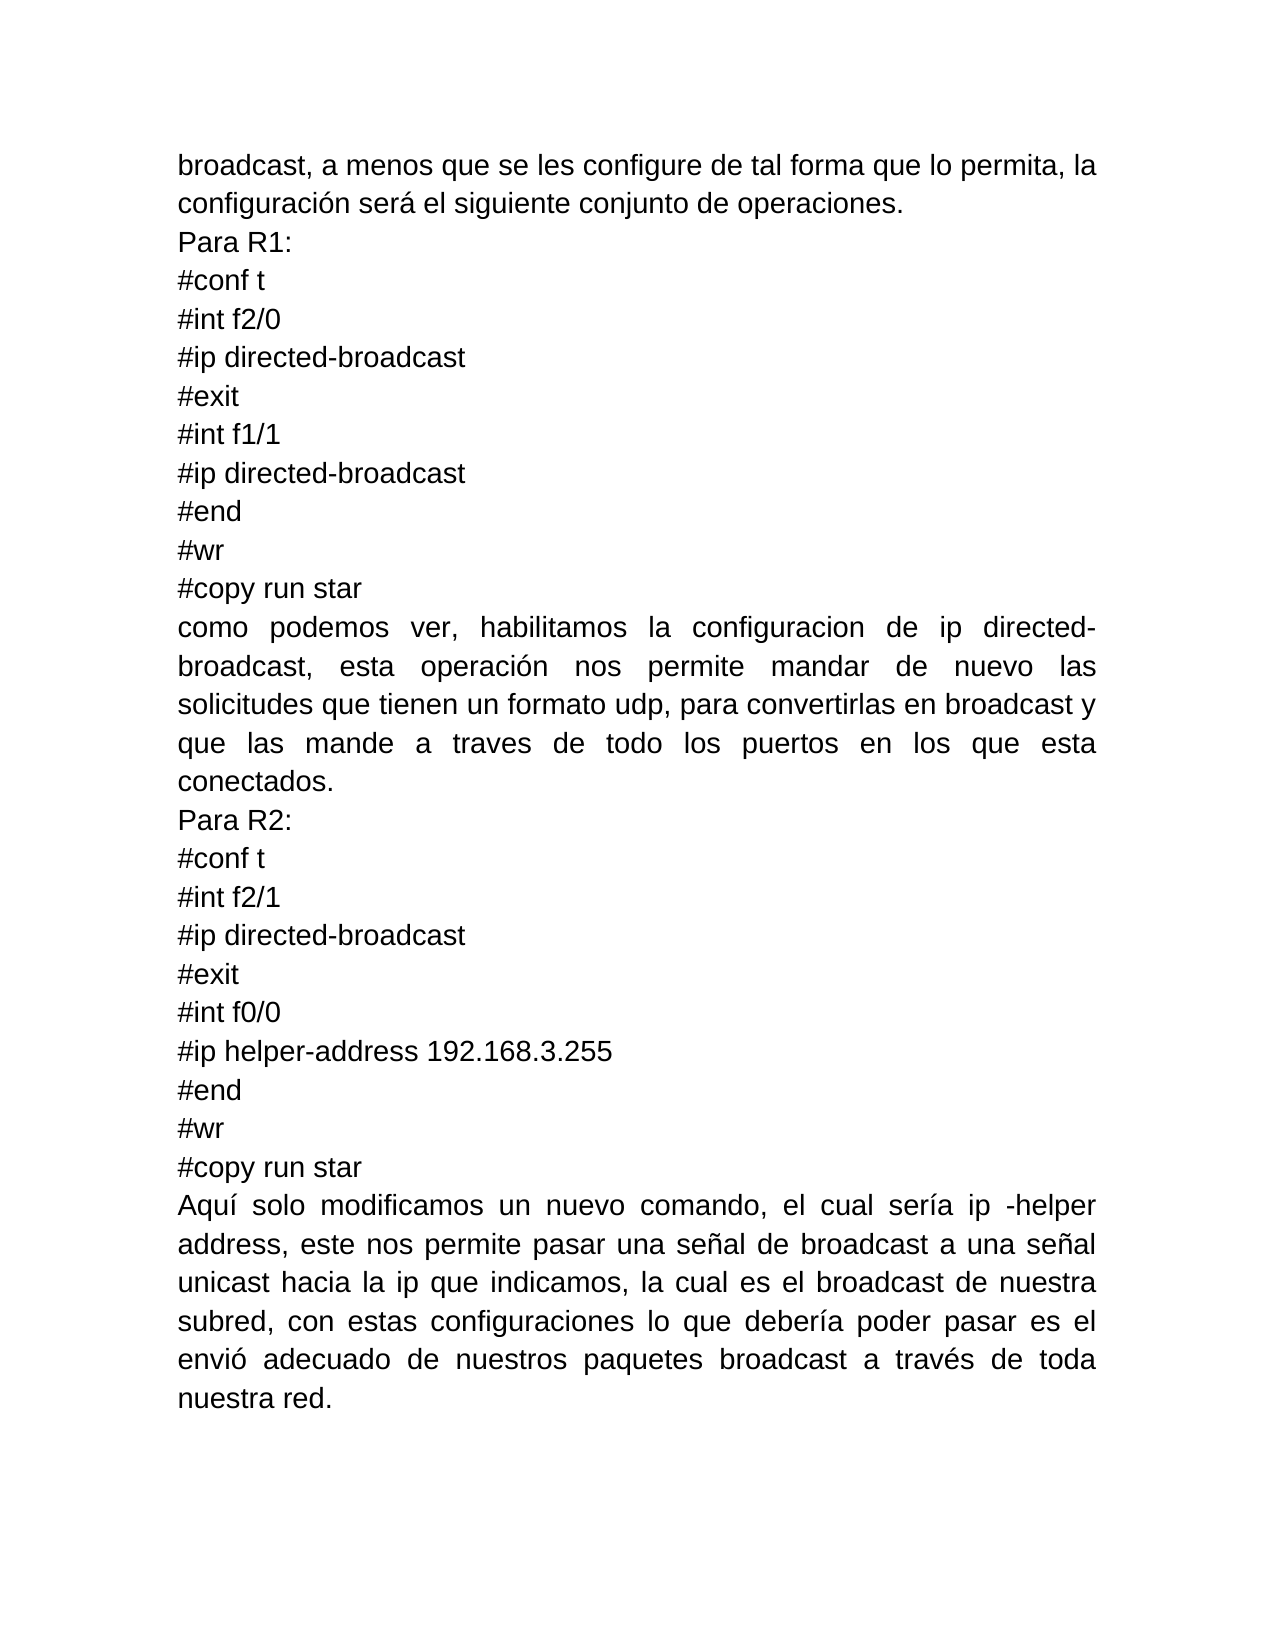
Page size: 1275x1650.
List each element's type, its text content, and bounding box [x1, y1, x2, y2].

text #copy run star [177, 1150, 1098, 1183]
text #copy run star [177, 572, 1098, 605]
text #ip helper-address 192.168.3.255 [177, 1034, 1098, 1068]
text #end [177, 1073, 1098, 1106]
text #wr [177, 533, 1098, 567]
text Para R2: [177, 803, 1098, 836]
text #end [177, 494, 1098, 528]
text #ip directed-broadcast [177, 340, 1098, 374]
text Aquí solo modificamos un nuevo comando, el cual sería ip -helper address, este nos permite pasar una señal de broadcast a una señal unicast hacia la ip que indicamos, la cual es el broadcast de nuestra subred, con estas configuraciones lo que debería poder pasar es el envió adecuado de nuestros paquetes broadcast a través de toda nuestra red. [177, 1188, 1098, 1414]
text #exit [177, 957, 1098, 991]
text #ip directed-broadcast [177, 456, 1098, 489]
text #wr [177, 1111, 1098, 1145]
text Para R1: [177, 225, 1098, 258]
text #int f0/0 [177, 996, 1098, 1029]
text #int f2/1 [177, 880, 1098, 913]
text como podemos ver, habilitamos la configuracion de ip directed-broadcast, esta operación nos permite mandar de nuevo las solicitudes que tienen un formato udp, para convertirlas en broadcast y que las mande a traves de todo los puertos en los que esta conectados. [177, 610, 1098, 798]
text #conf t [177, 263, 1098, 297]
text #exit [177, 379, 1098, 412]
text #int f2/0 [177, 302, 1098, 335]
text #ip directed-broadcast [177, 918, 1098, 952]
text #int f1/1 [177, 417, 1098, 451]
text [177, 148, 1098, 220]
text #conf t [177, 841, 1098, 875]
